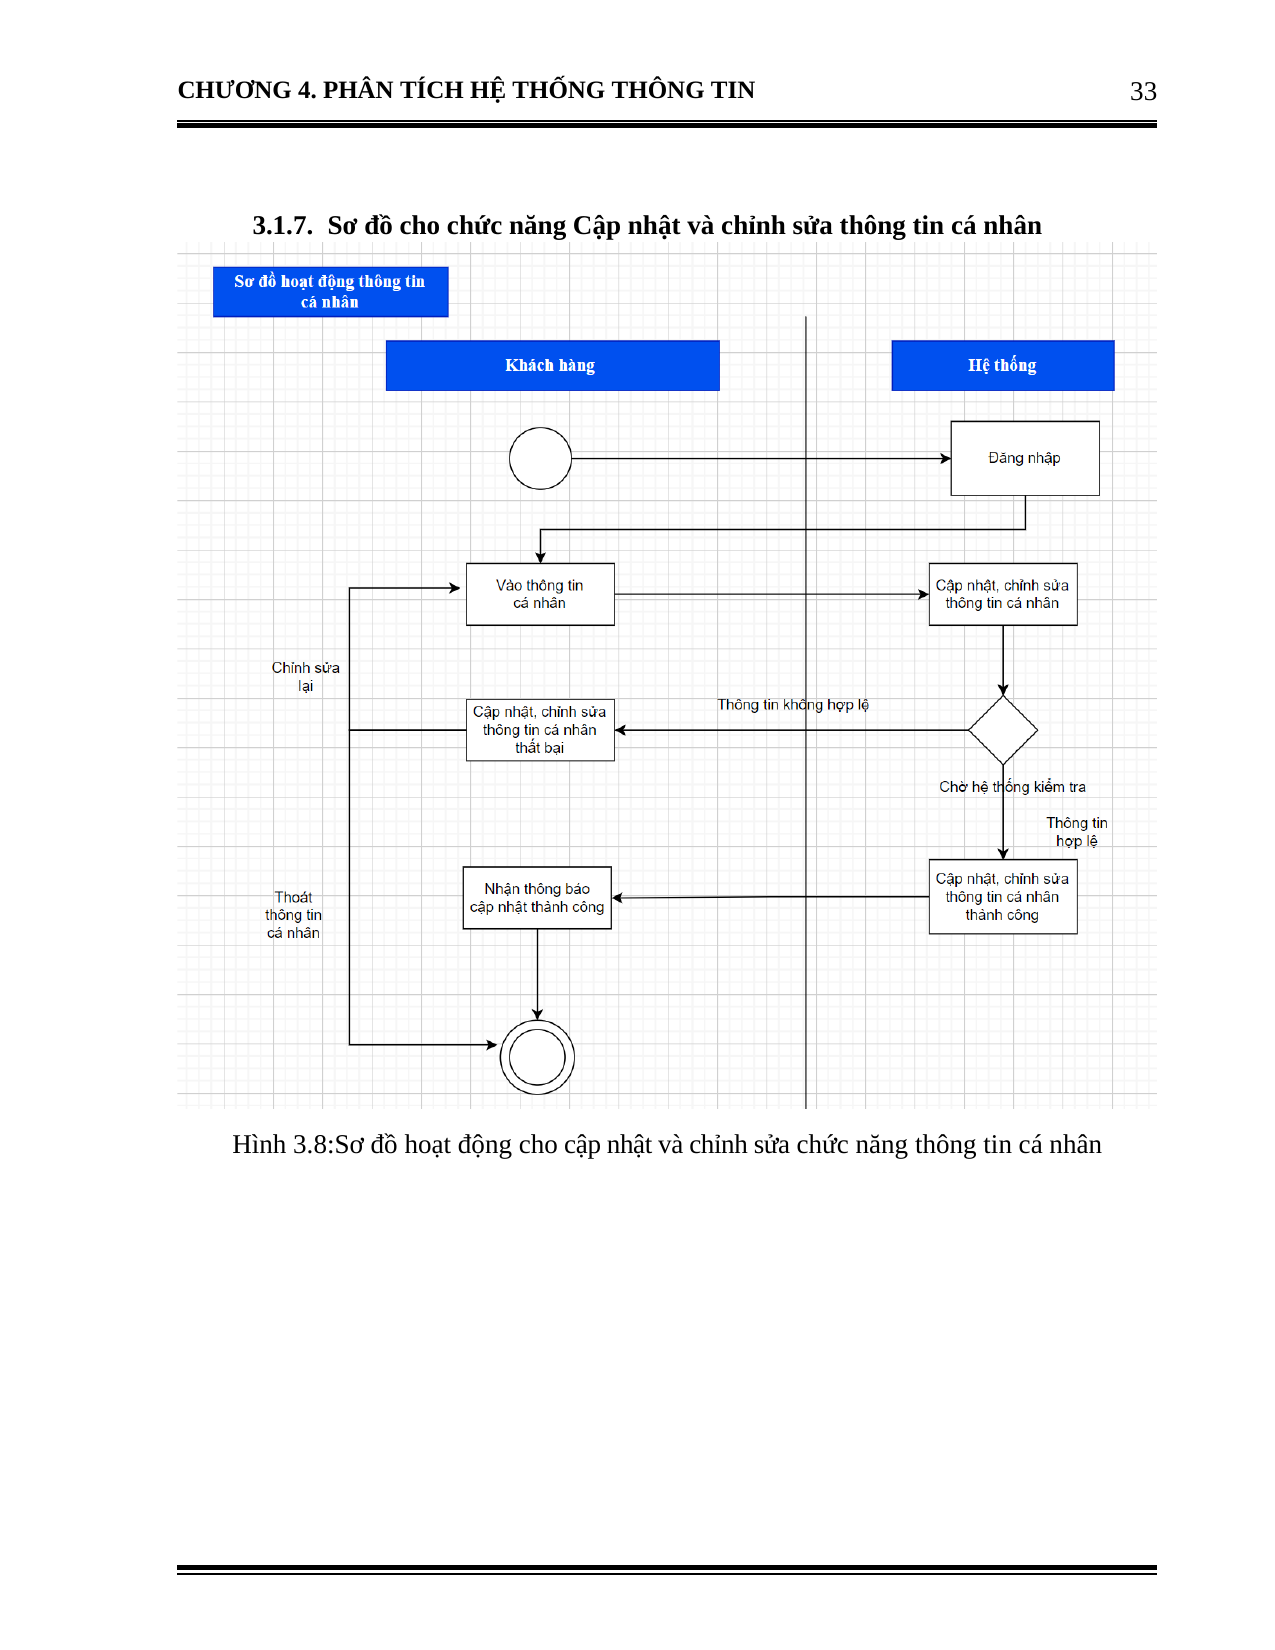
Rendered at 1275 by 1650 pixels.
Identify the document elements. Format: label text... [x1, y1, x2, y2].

picture [177, 242, 1157, 1109]
subtitle Sơ đồ cho chức năng Cập nhật và chỉnh sửa thông tin cá nhân [252, 209, 1157, 240]
text Hình .:Sơ đồ hoạt động cho cập nhật và chỉnh sửa chức năng thông tin cá nhân [177, 1128, 1157, 1159]
